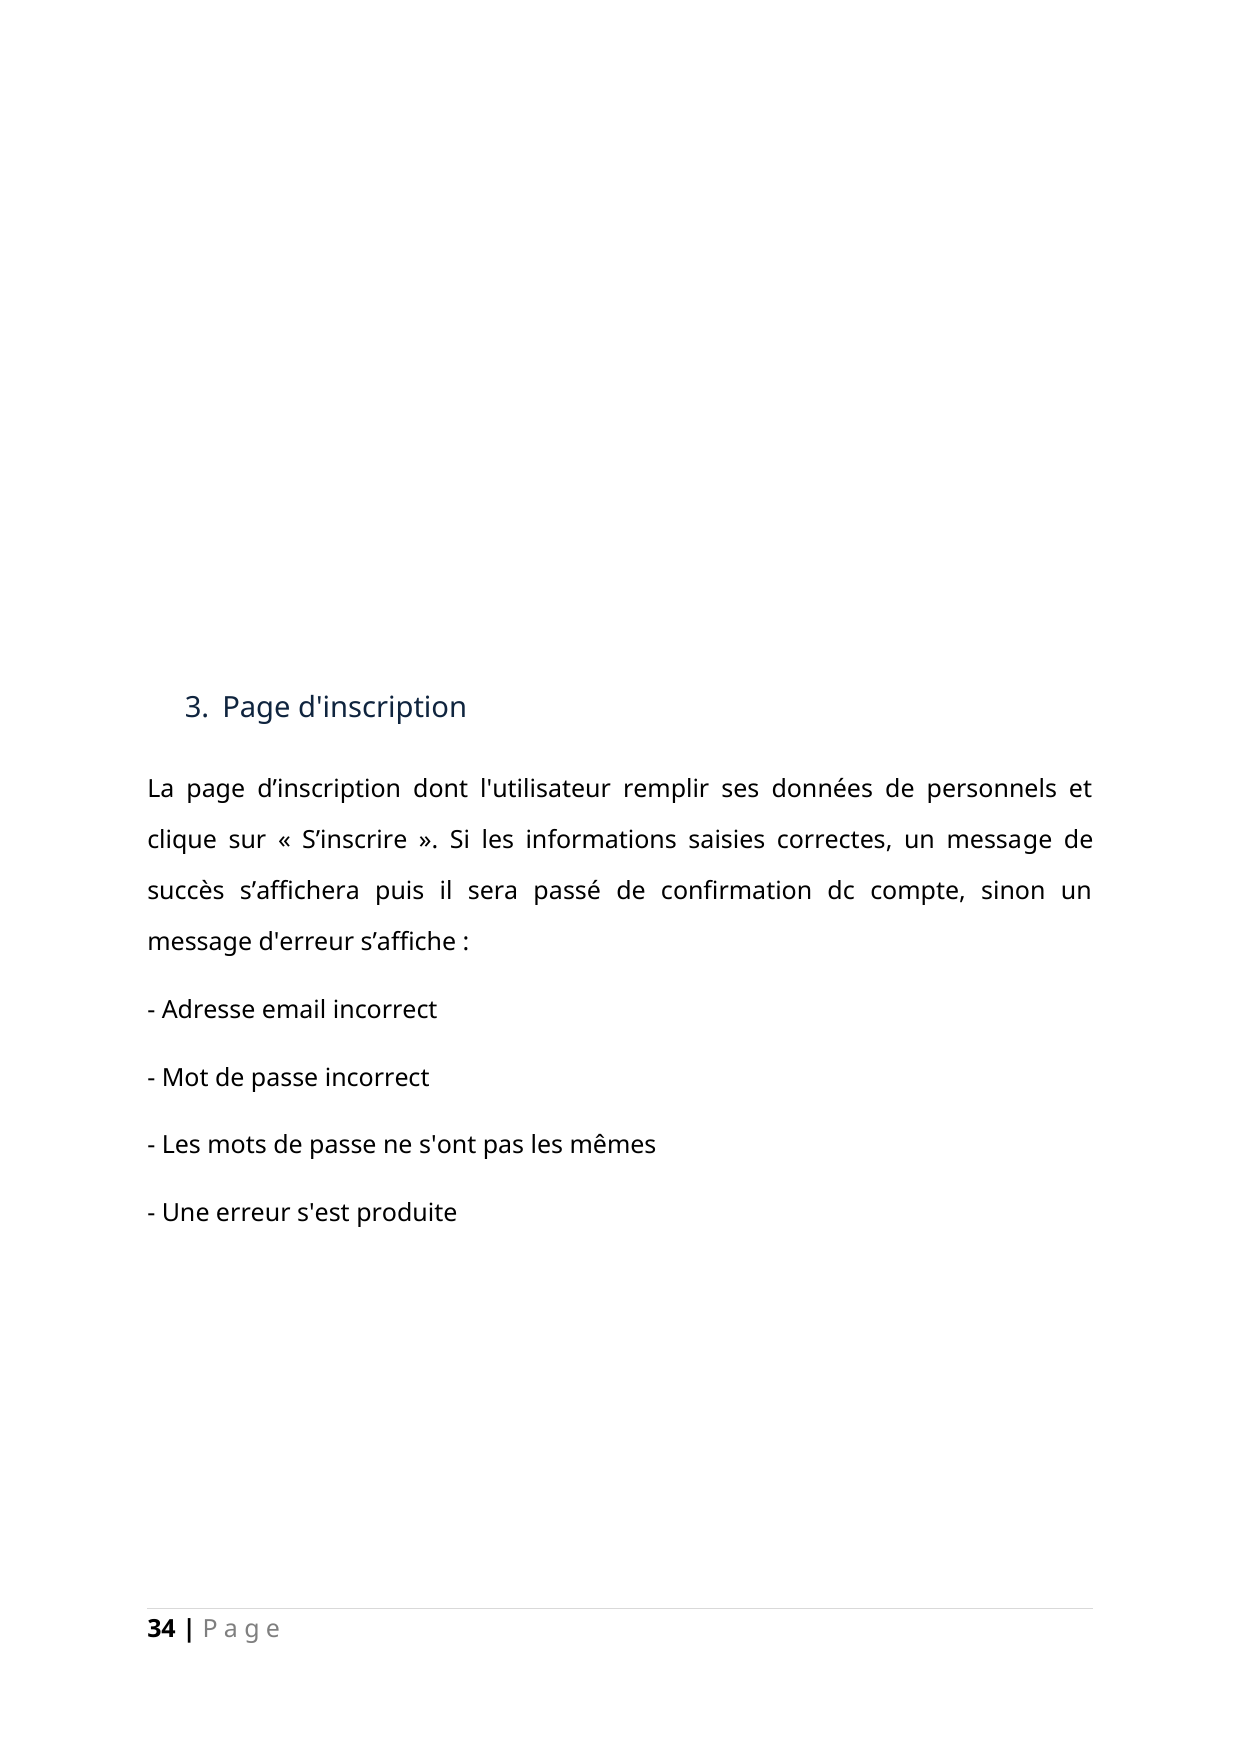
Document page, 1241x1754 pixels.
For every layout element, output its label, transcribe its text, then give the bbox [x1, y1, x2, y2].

text - Une erreur s'est produite [147, 1194, 1093, 1229]
text La page d’inscription dont l'utilisateur remplir ses données de personnels et clique sur « S’inscrire ». Si les informations saisies correctes, un message de succès s’affichera puis il sera passé de confirmation dc compte, sinon un message d'erreur s’affiche : [147, 771, 1093, 958]
text - Adresse email incorrect [147, 991, 1093, 1026]
text - Les mots de passe ne s'ont pas les mêmes [147, 1127, 1093, 1161]
text - Mot de passe incorrect [147, 1059, 1093, 1093]
subtitle Page d'inscription [184, 686, 1093, 726]
